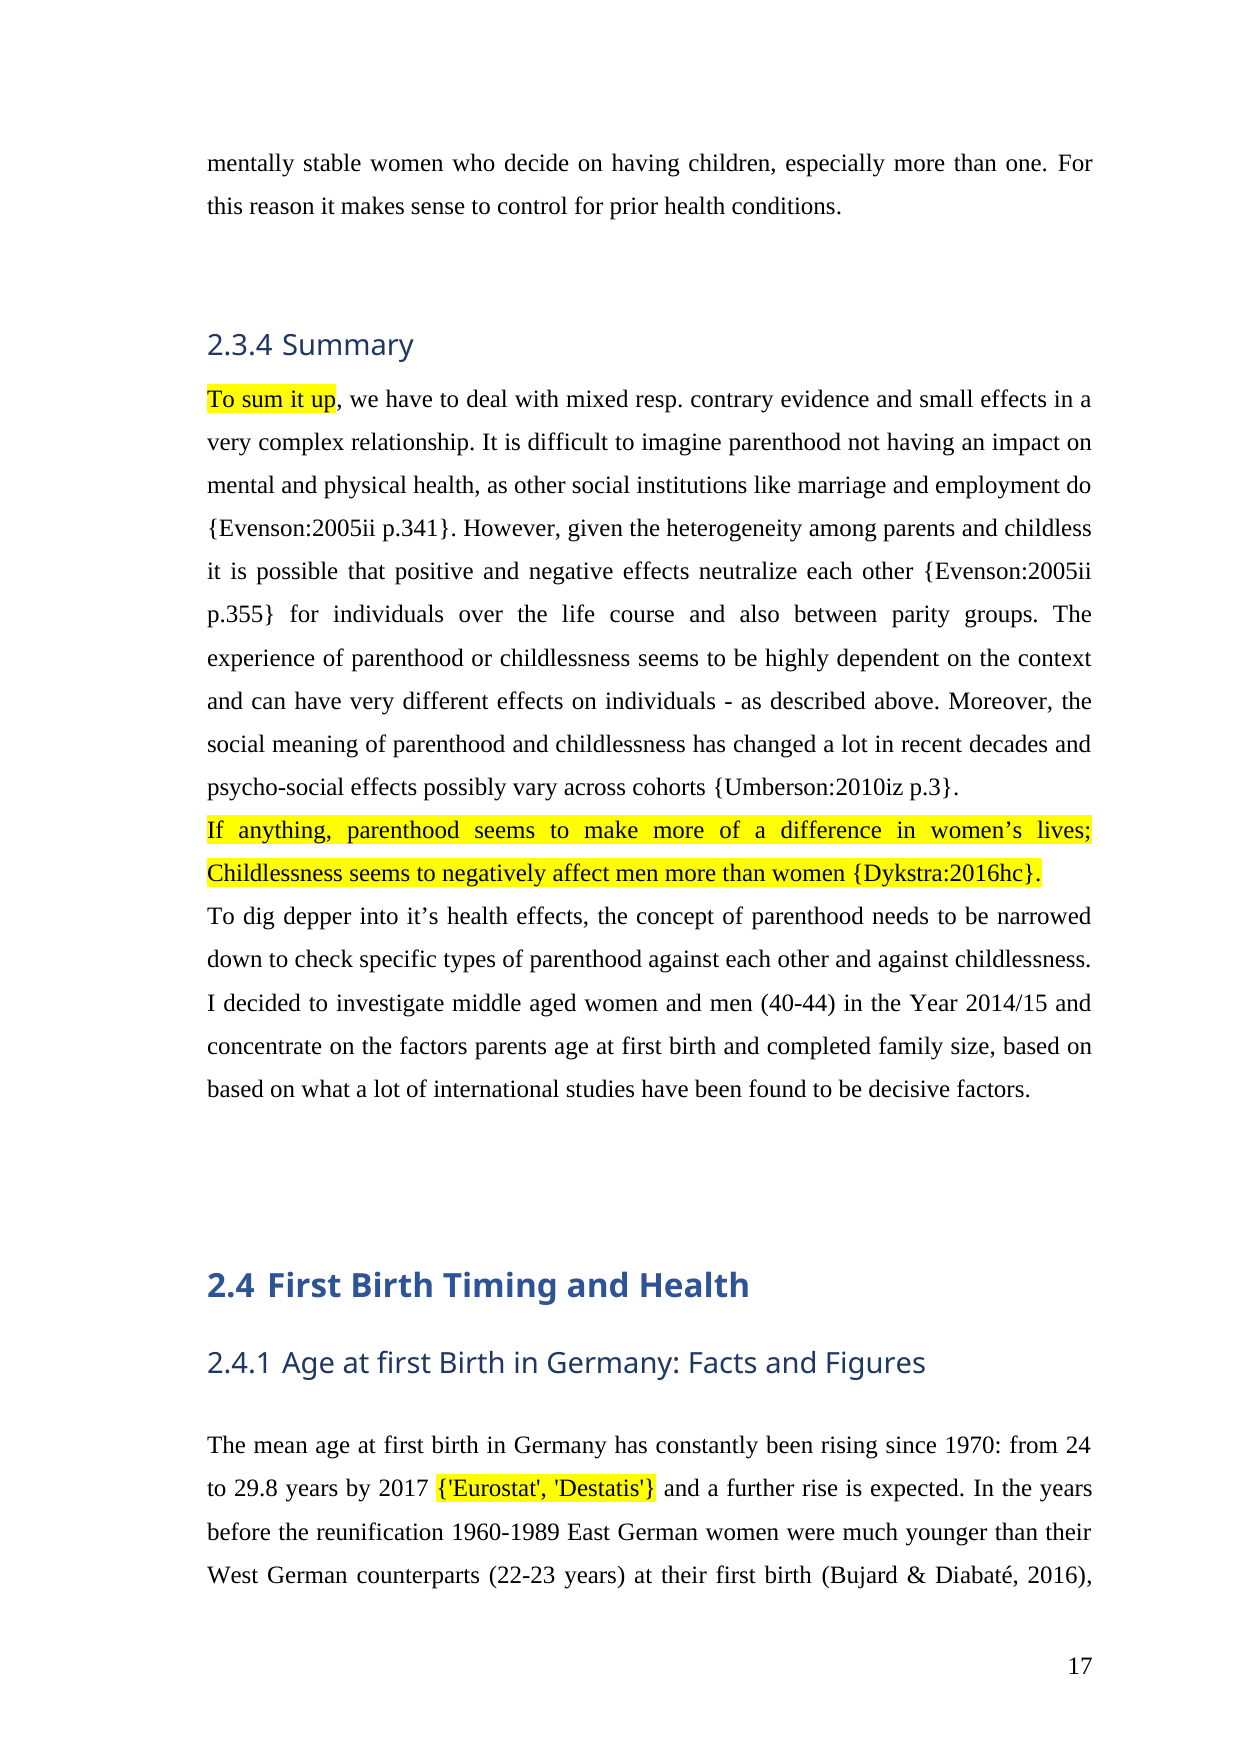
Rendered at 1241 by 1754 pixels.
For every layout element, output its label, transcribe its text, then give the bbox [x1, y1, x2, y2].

subtitle First Birth Timing and Health [207, 1262, 1092, 1307]
subtitle Summary [207, 324, 1092, 364]
text To dig depper into it’s health effects, the concept of parenthood needs to be narrowed down to check specific types of parenthood against each other and against childlessness. I decided to investigate middle aged women and men (40-44) in the Year 2014/15 and concentrate on the factors parents age at first birth and completed family size, based on based on what a lot of international studies have been found to be decisive factors. [207, 901, 1092, 1103]
text If anything, parenthood seems to make more of a difference in women’s lives; Childlessness seems to negatively affect men more than women {Dykstra:2016hc}. [207, 844, 1092, 887]
subtitle Age at first Birth in Germany: Facts and Figures [207, 1342, 1092, 1382]
text To sum it up, we have to deal with mixed resp. contrary evidence and small effects in a very complex relationship. It is difficult to imagine parenthood not having an impact on mental and physical health, as other social institutions like marriage and employment do {Evenson:2005ii p.341}. However, given the heterogeneity among parents and childless it is possible that positive and negative effects neutralize each other {Evenson:2005ii p.355} for individuals over the life course and also between parity groups. The experience of parenthood or childlessness seems to be highly dependent on the context and can have very different effects on individuals - as described above. Moreover, the social meaning of parenthood and childlessness has changed a lot in recent decades and psycho-social effects possibly vary across cohorts {Umberson:2010iz p.3}. [207, 384, 1092, 801]
